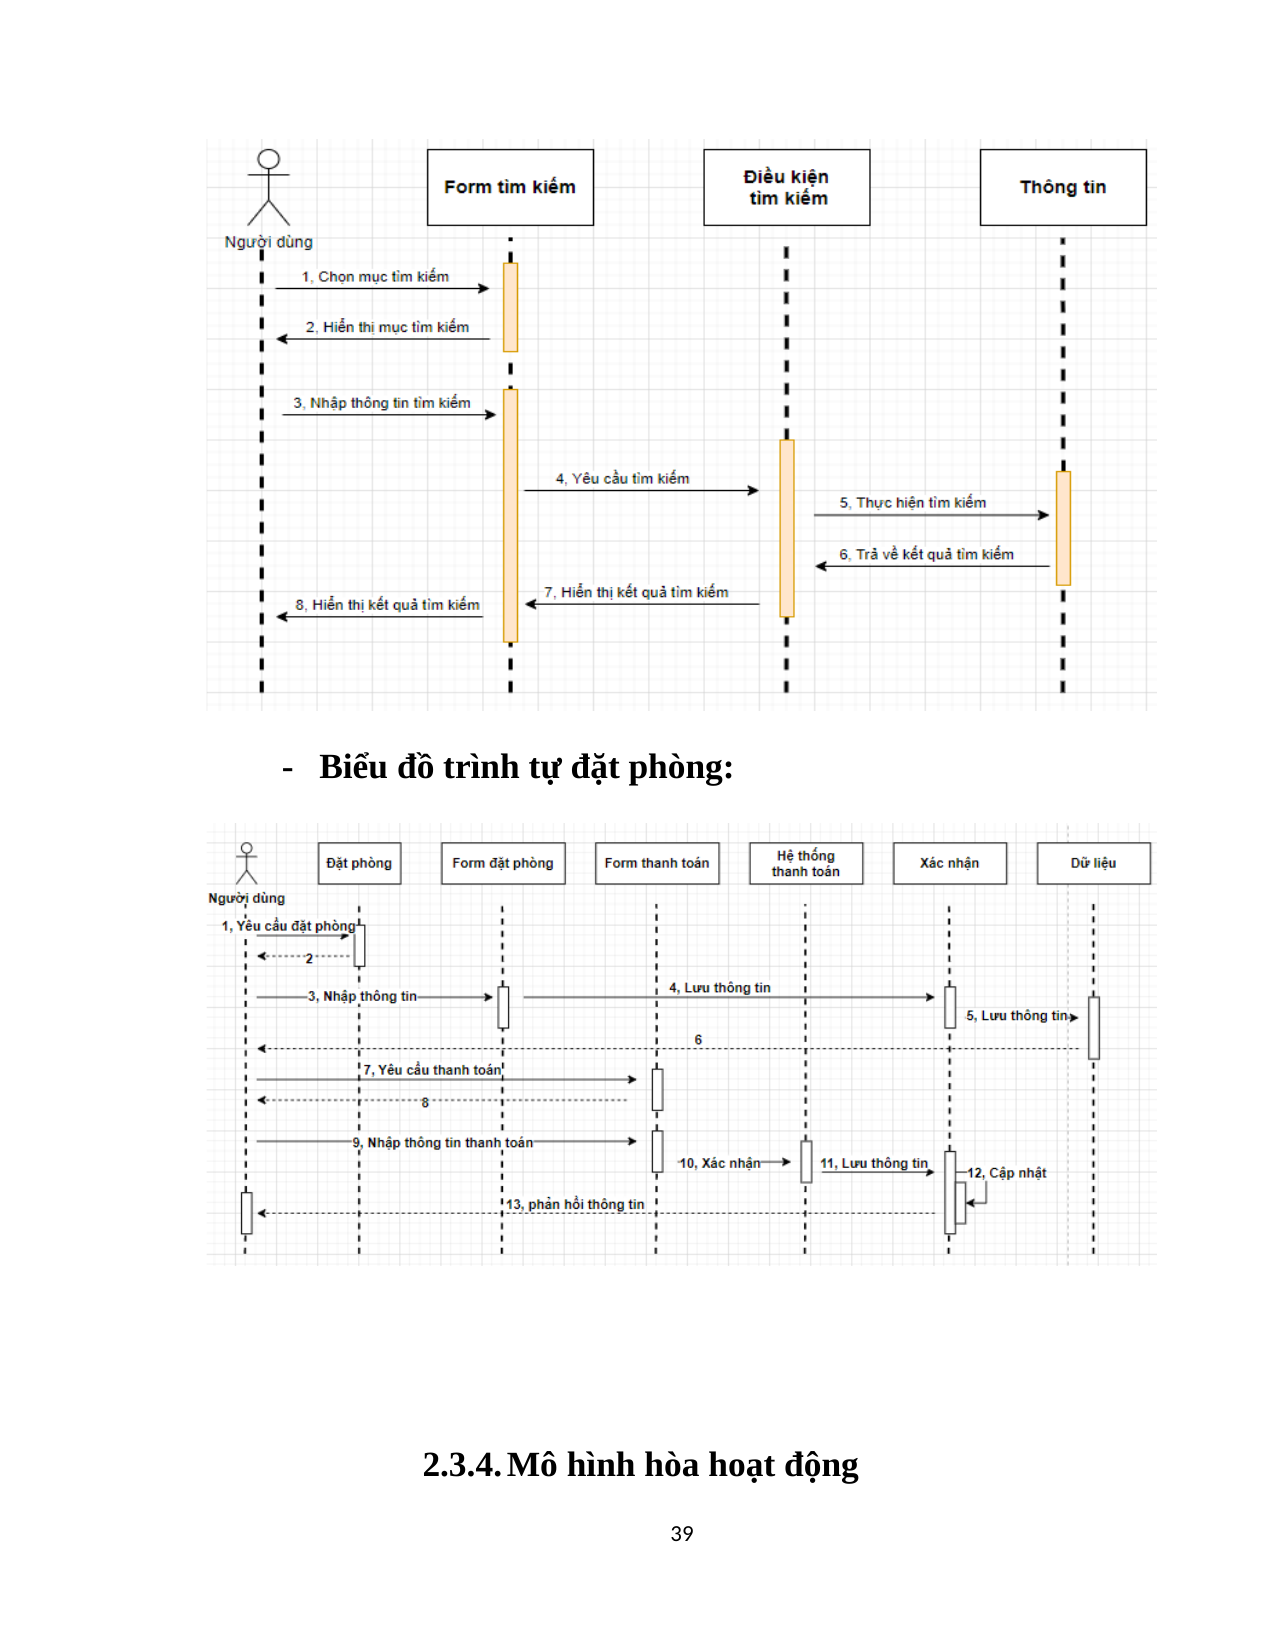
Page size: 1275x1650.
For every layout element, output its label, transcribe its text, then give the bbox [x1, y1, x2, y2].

picture [206, 823, 1157, 1266]
list Biểu đồ trình tự đặt phòng: [282, 746, 1157, 786]
text Mô hình hòa hoạt động [422, 1443, 1157, 1484]
picture [206, 139, 1157, 711]
